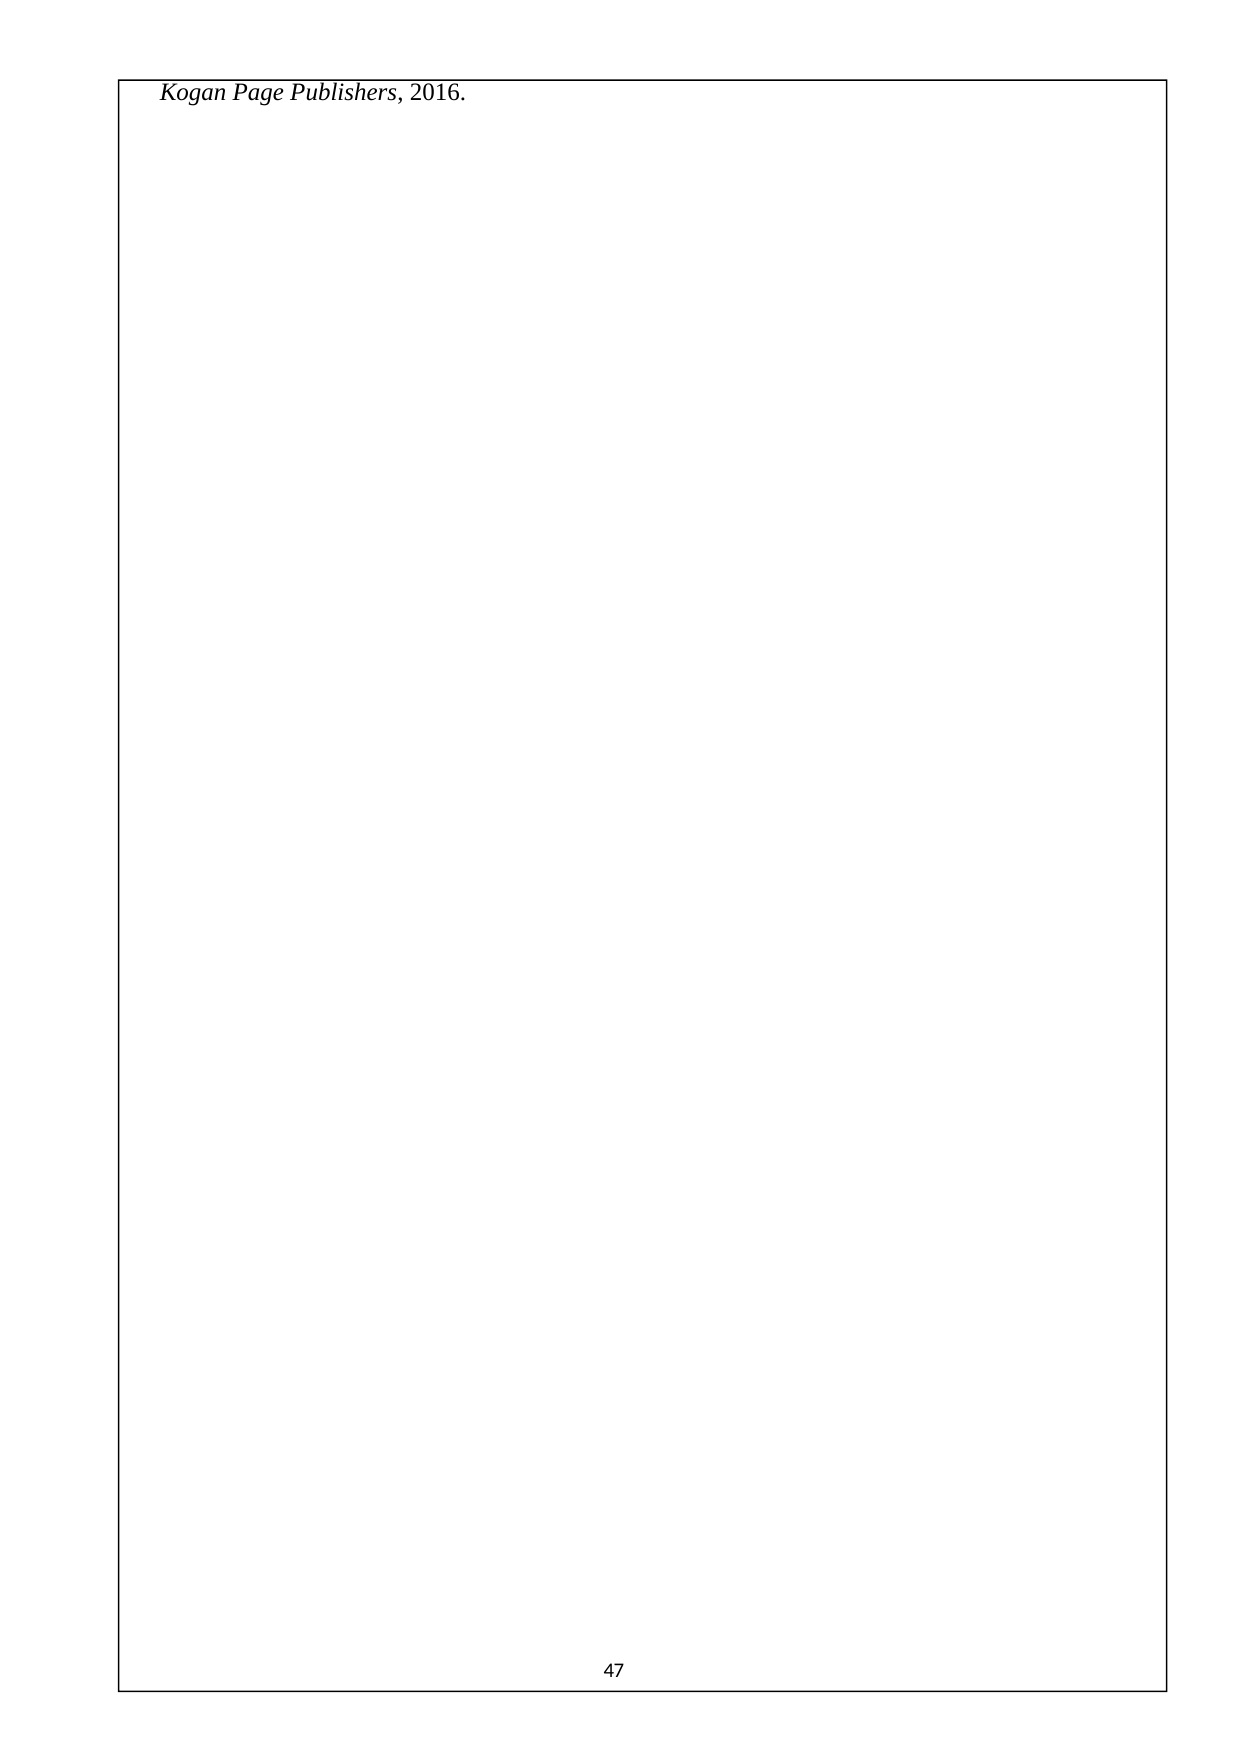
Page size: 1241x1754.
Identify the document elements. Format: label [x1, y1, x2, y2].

list [159, 77, 1128, 106]
